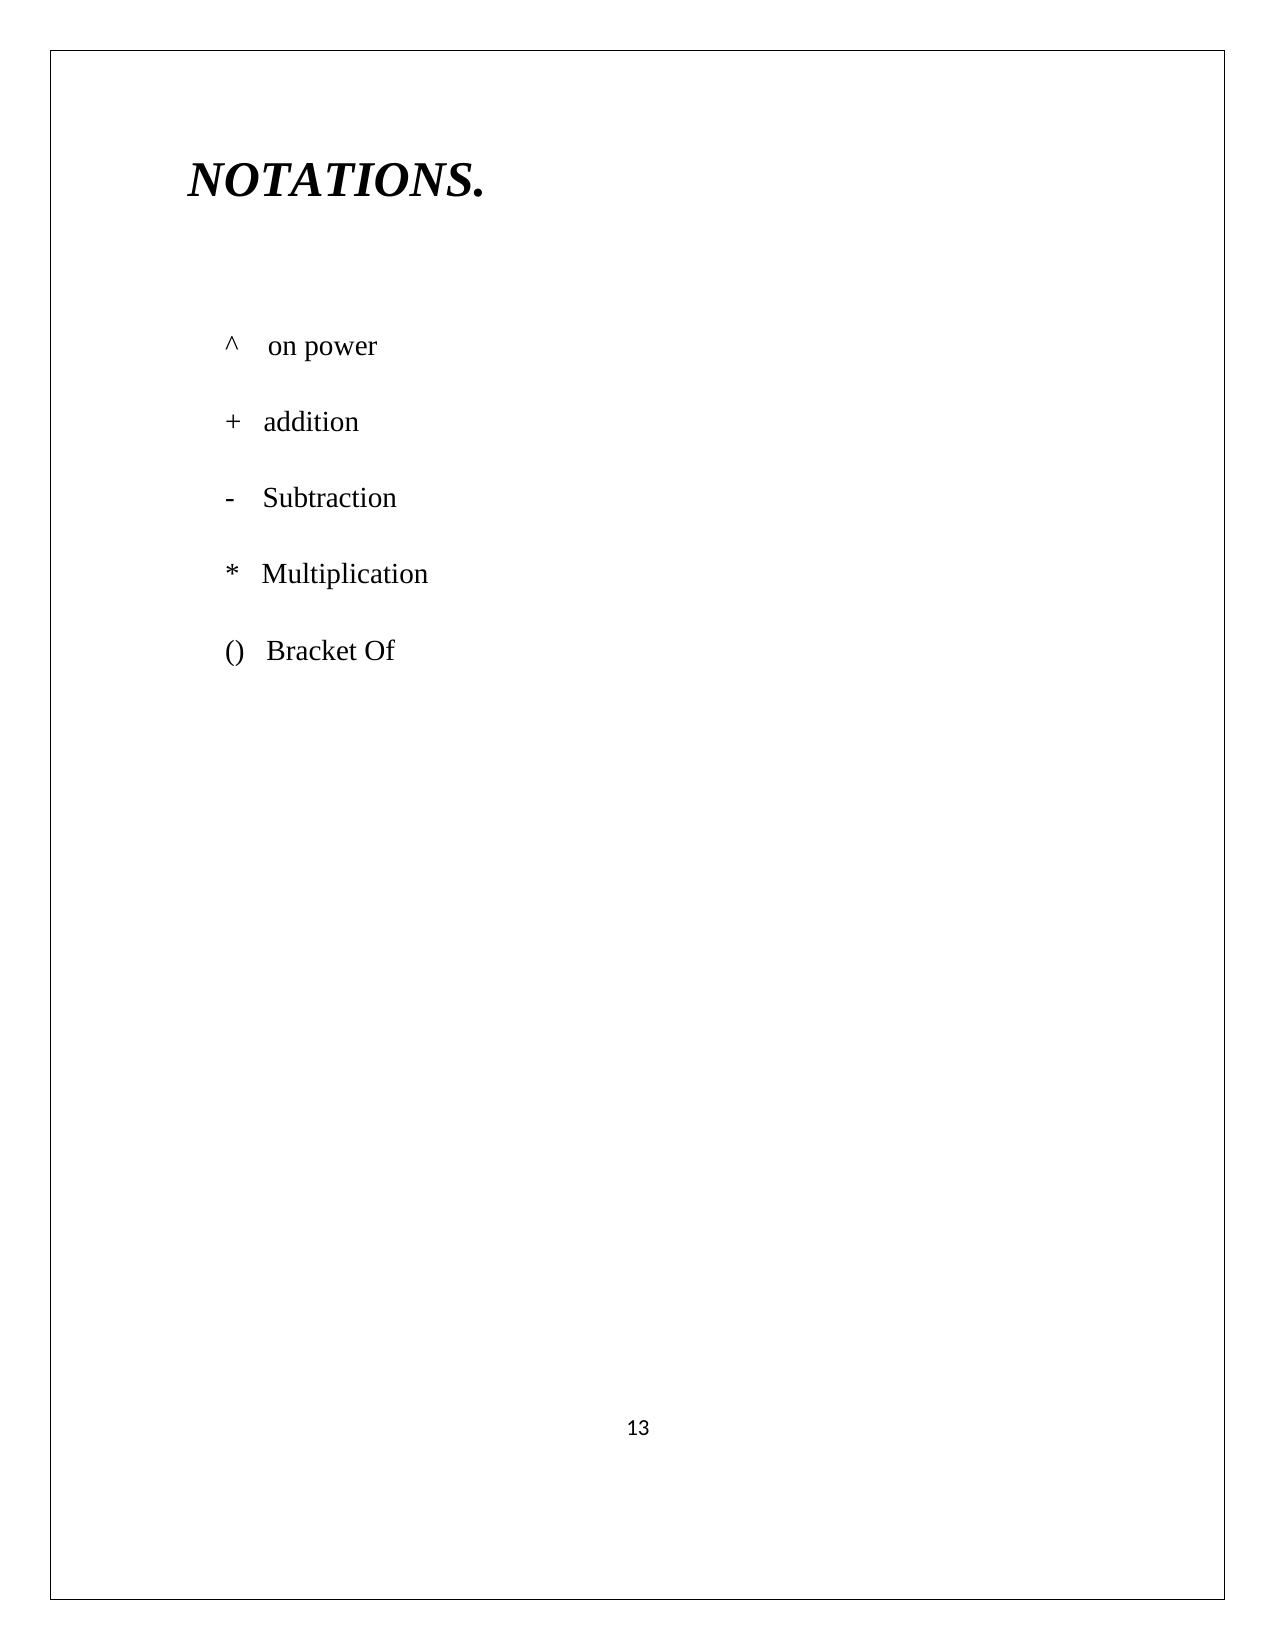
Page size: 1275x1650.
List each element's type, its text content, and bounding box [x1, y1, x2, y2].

text NOTATIONS. [187, 150, 1087, 207]
text ^ on power [187, 328, 1087, 362]
text () Bracket Of [187, 633, 1087, 666]
text + addition [187, 404, 1087, 438]
text * Multiplication [187, 557, 1087, 590]
list Subtraction [225, 481, 1087, 514]
